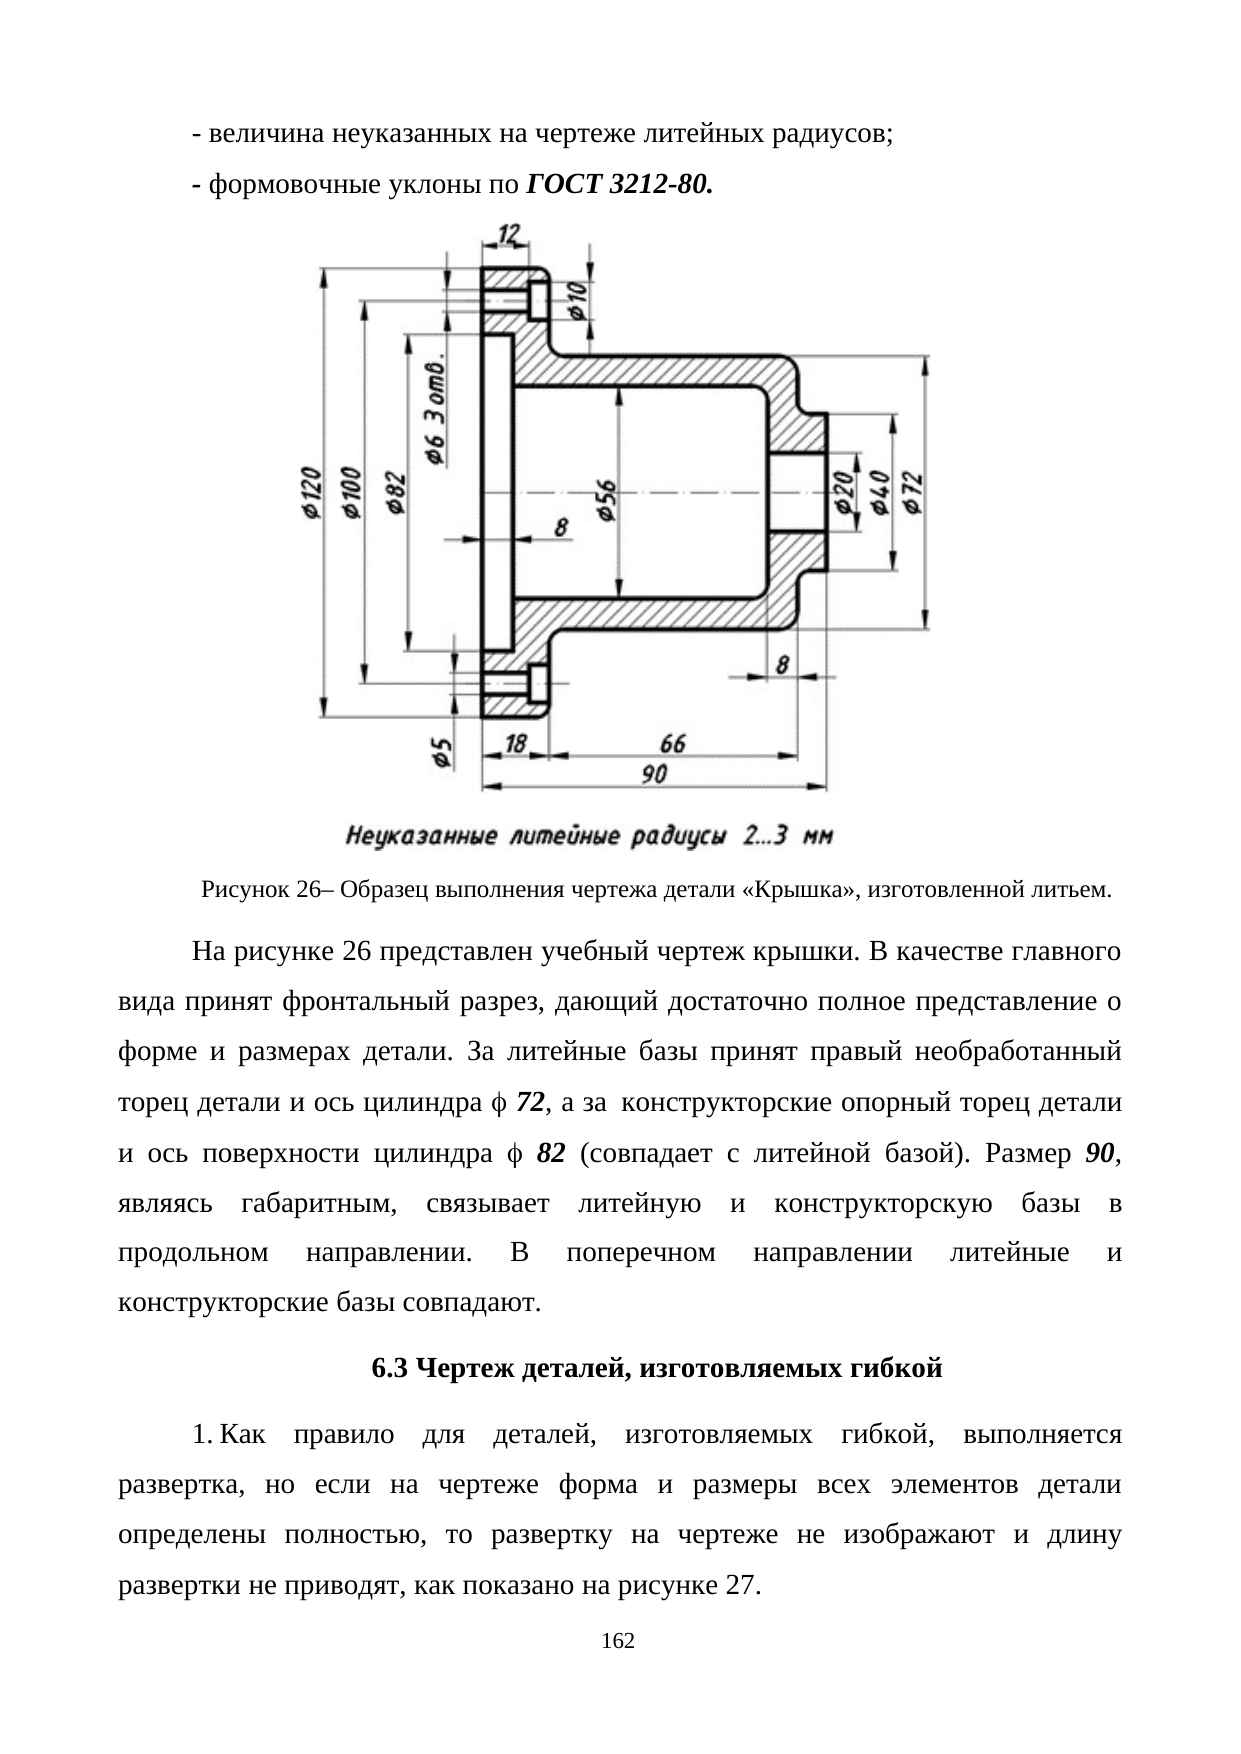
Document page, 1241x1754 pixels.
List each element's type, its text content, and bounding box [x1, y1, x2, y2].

list Как правило для деталей, изготовляемых гибкой, выполняется развертка, но если на чертеже форма и размеры всех элементов детали определены полностью, то развертку на чертеже не изображают и длину развертки не приводят, как показано на рисунке 27. [118, 1416, 1123, 1600]
subtitle Чертеж деталей, изготовляемых гибкой [371, 1350, 1215, 1383]
text На рисунке 26 представлен учебный чертеж крышки. В качестве главного вида принят фронтальный разрез, дающий достаточно полное представление о форме и размерах детали. За литейные базы принят правый необработанный торец детали и ось цилиндра  72, а за конструкторские опорный торец детали и ось поверхности цилиндра  82 (совпадает с литейной базой). Размер 90, являясь габаритным, связывает литейную и конструкторскую базы в продольном направлении. В поперечном направлении литейные и конструкторские базы совпадают. [118, 933, 1122, 1318]
list формовочные уклоны по ГОСТ 3212-80. [192, 166, 1215, 199]
picture [300, 223, 931, 851]
list величина неуказанных на чертеже литейных радиусов; [192, 115, 1215, 149]
